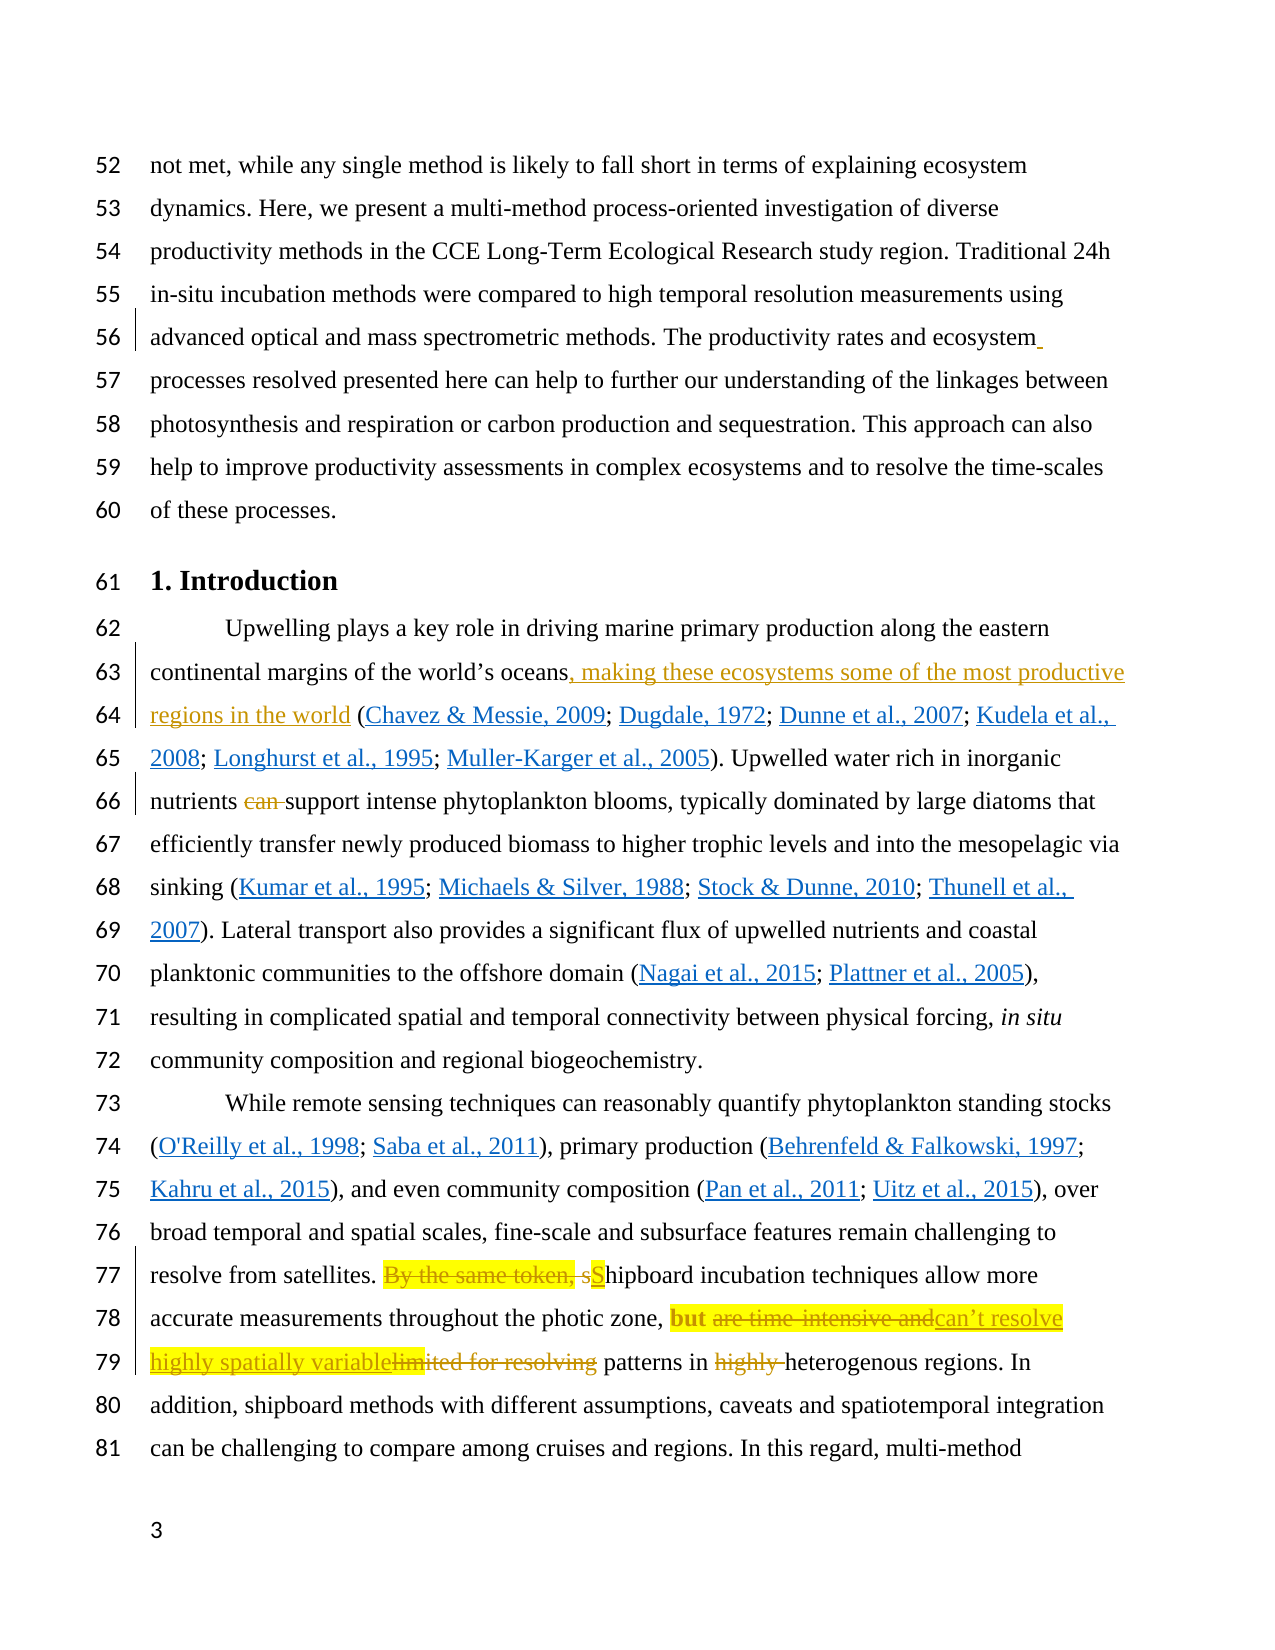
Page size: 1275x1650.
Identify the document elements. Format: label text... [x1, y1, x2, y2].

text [150, 1088, 1125, 1462]
text 1. Introduction [150, 563, 1125, 597]
text Upwelling plays a key role in driving marine primary production along the eastern continental margins of the world’s oceans (Chavez & Messie, 2009; Dugdale, 1972; Dunne et al., 2007; Kudela et al., 2008; Longhurst et al., 1995; Muller-Karger et al., 2005). Upwelled water rich in inorganic nutrients support intense phytoplankton blooms, typically dominated by large diatoms that efficiently transfer newly produced biomass to higher trophic levels and into the mesopelagic via sinking (Kumar et al., 1995; Michaels & Silver, 1988; Stock & Dunne, 2010; Thunell et al., 2007). Lateral transport also provides a significant flux of upwelled nutrients and coastal planktonic communities to the offshore domain (Nagai et al., 2015; Plattner et al., 2005), resulting in complicated spatial and temporal connectivity between physical forcing, in situ community composition and regional biogeochemistry. [150, 613, 1125, 1073]
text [150, 150, 1125, 524]
